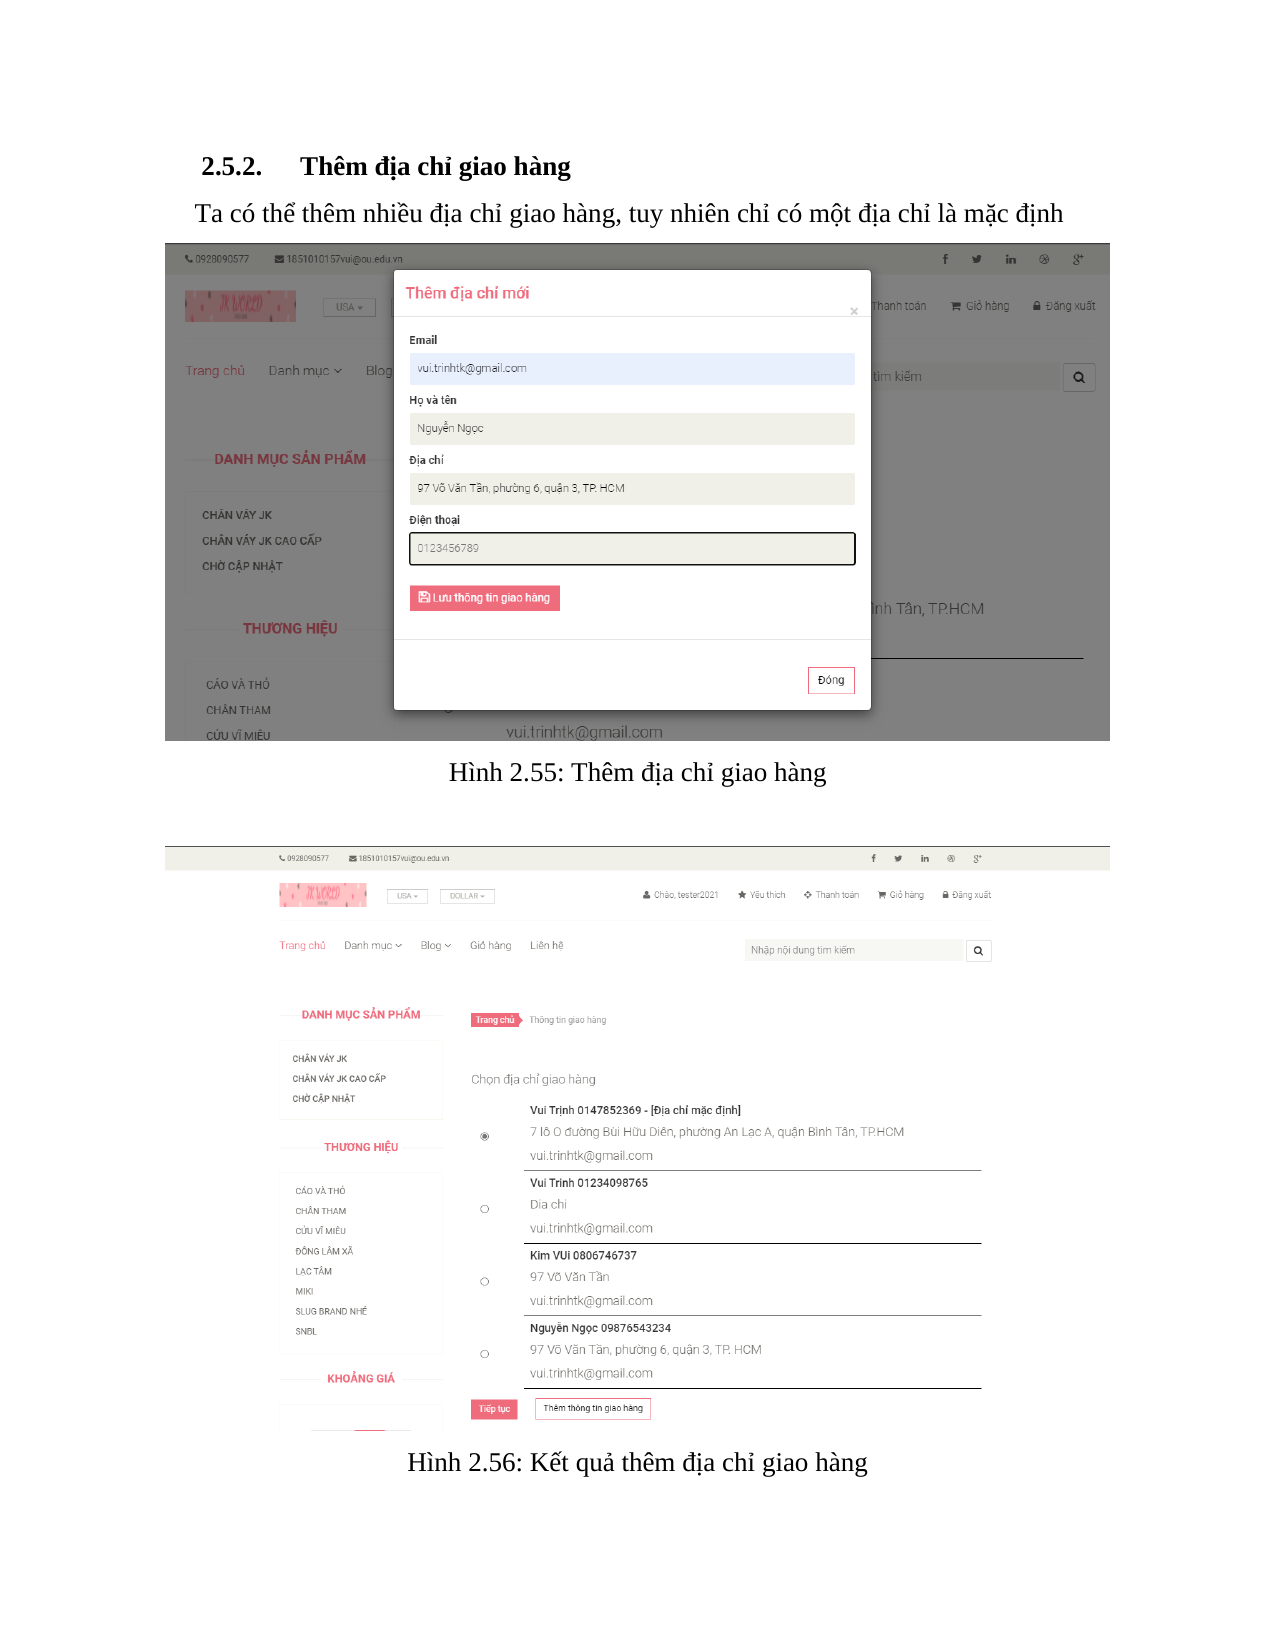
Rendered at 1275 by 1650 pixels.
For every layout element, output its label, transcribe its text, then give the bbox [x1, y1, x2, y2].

picture [165, 846, 1110, 1431]
text Ta có thể thêm nhiều địa chỉ giao hàng, tuy nhiên chỉ có một địa chỉ là mặc định [150, 197, 1125, 228]
subtitle Thêm địa chỉ giao hàng [201, 150, 1125, 181]
picture [165, 243, 1110, 741]
